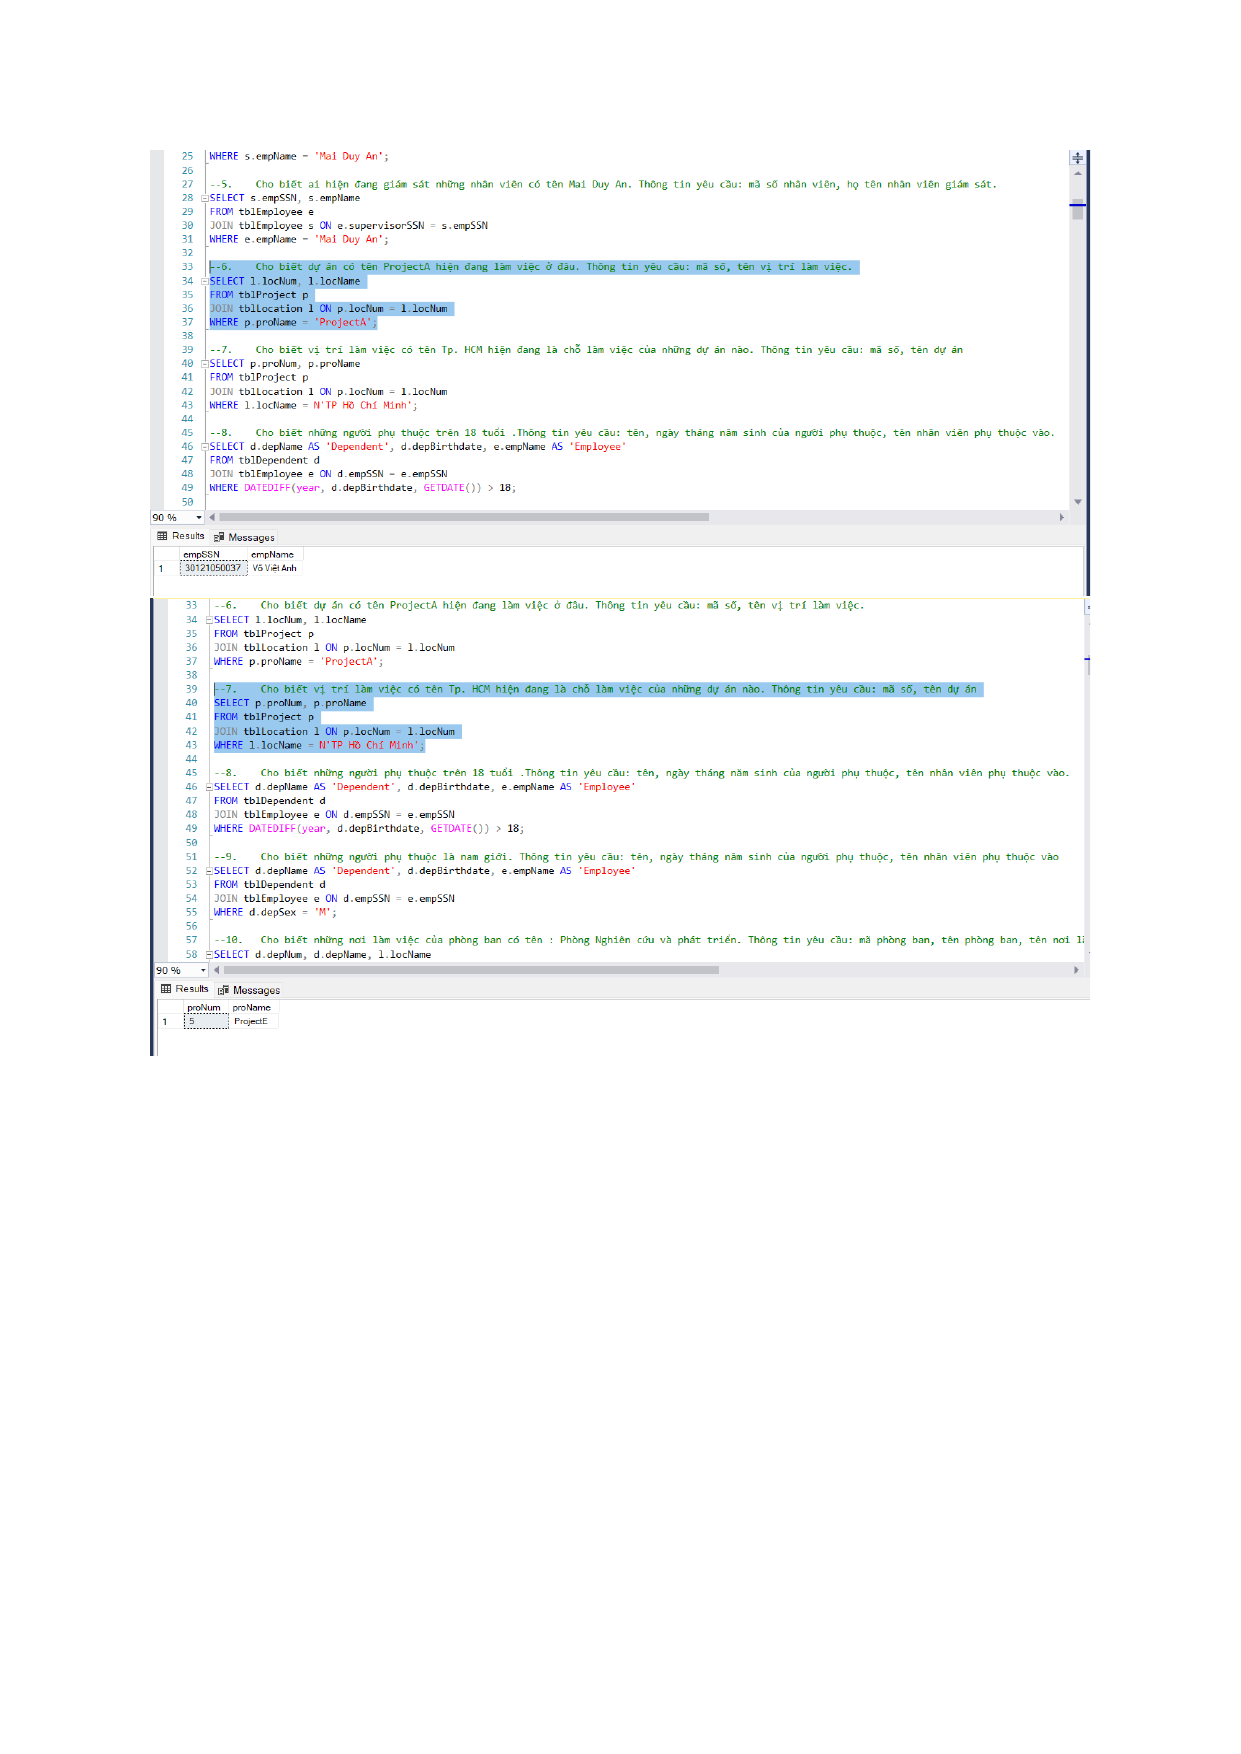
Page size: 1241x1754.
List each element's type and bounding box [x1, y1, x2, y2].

picture [150, 598, 1091, 1056]
picture [150, 150, 1091, 596]
